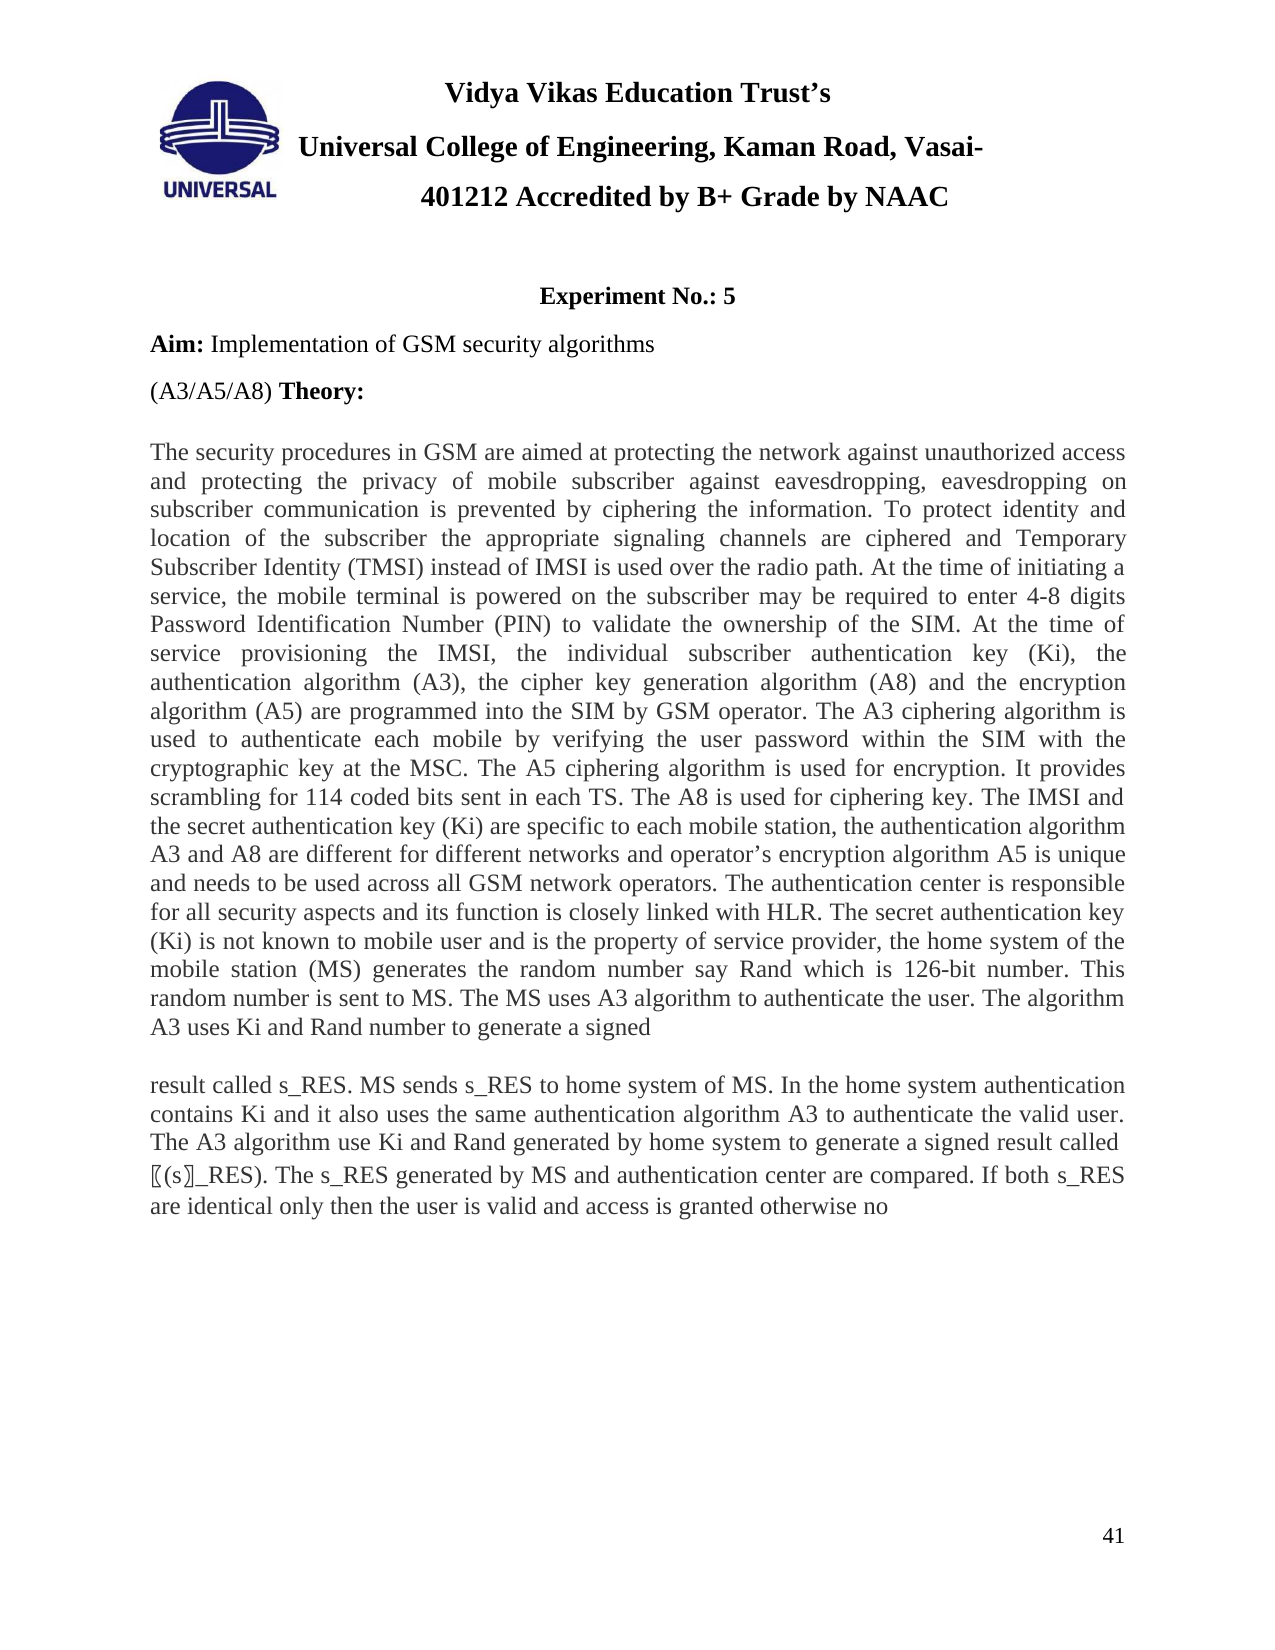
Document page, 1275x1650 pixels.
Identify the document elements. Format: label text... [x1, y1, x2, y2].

text Experiment No.: 5 Aim: Implementation of GSM security algorithms (A3/A5/A8) Theory: [150, 281, 781, 405]
text The security procedures in GSM are aimed at protecting the network against unauthorized access and protecting the privacy of mobile subscriber against eavesdropping, eavesdropping on subscriber communication is prevented by ciphering the information. To protect identity and location of the subscriber the appropriate signaling channels are ciphered and Temporary Subscriber Identity (TMSI) instead of IMSI is used over the radio path. At the time of initiating a service, the mobile terminal is powered on the subscriber may be required to enter 4-8 digits Password Identification Number (PIN) to validate the ownership of the SIM. At the time of service provisioning the IMSI, the individual subscriber authentication key (Ki), the authentication algorithm (A3), the cipher key generation algorithm (A8) and the encryption algorithm (A5) are programmed into the SIM by GSM operator. The A3 ciphering algorithm is used to authenticate each mobile by verifying the user password within the SIM with the cryptographic key at the MSC. The A5 ciphering algorithm is used for encryption. It provides scrambling for 114 coded bits sent in each TS. The A8 is used for ciphering key. The IMSI and the secret authentication key (Ki) are specific to each mobile station, the authentication algorithm A3 and A8 are different for different networks and operator’s encryption algorithm A5 is unique and needs to be used across all GSM network operators. The authentication center is responsible for all security aspects and its function is closely linked with HLR. The secret authentication key (Ki) is not known to mobile user and is the property of service provider, the home system of the mobile station (MS) generates the random number say Rand which is 126-bit number. This random number is sent to MS. The MS uses A3 algorithm to authenticate the user. The algorithm A3 uses Ki and Rand number to generate a signed [150, 437, 1127, 1041]
picture [159, 75, 285, 200]
text result called s_RES. MS sends s_RES to home system of MS. In the home system authentication contains Ki and it also uses the same authentication algorithm A3 to authenticate the valid user. The A3 algorithm use Ki and Rand generated by home system to generate a signed result called [150, 1070, 1127, 1156]
text 〖(s〗_RES). The s_RES generated by MS and authentication center are compared. If both s_RES are identical only then the user is valid and access is granted otherwise no [150, 1157, 1125, 1219]
